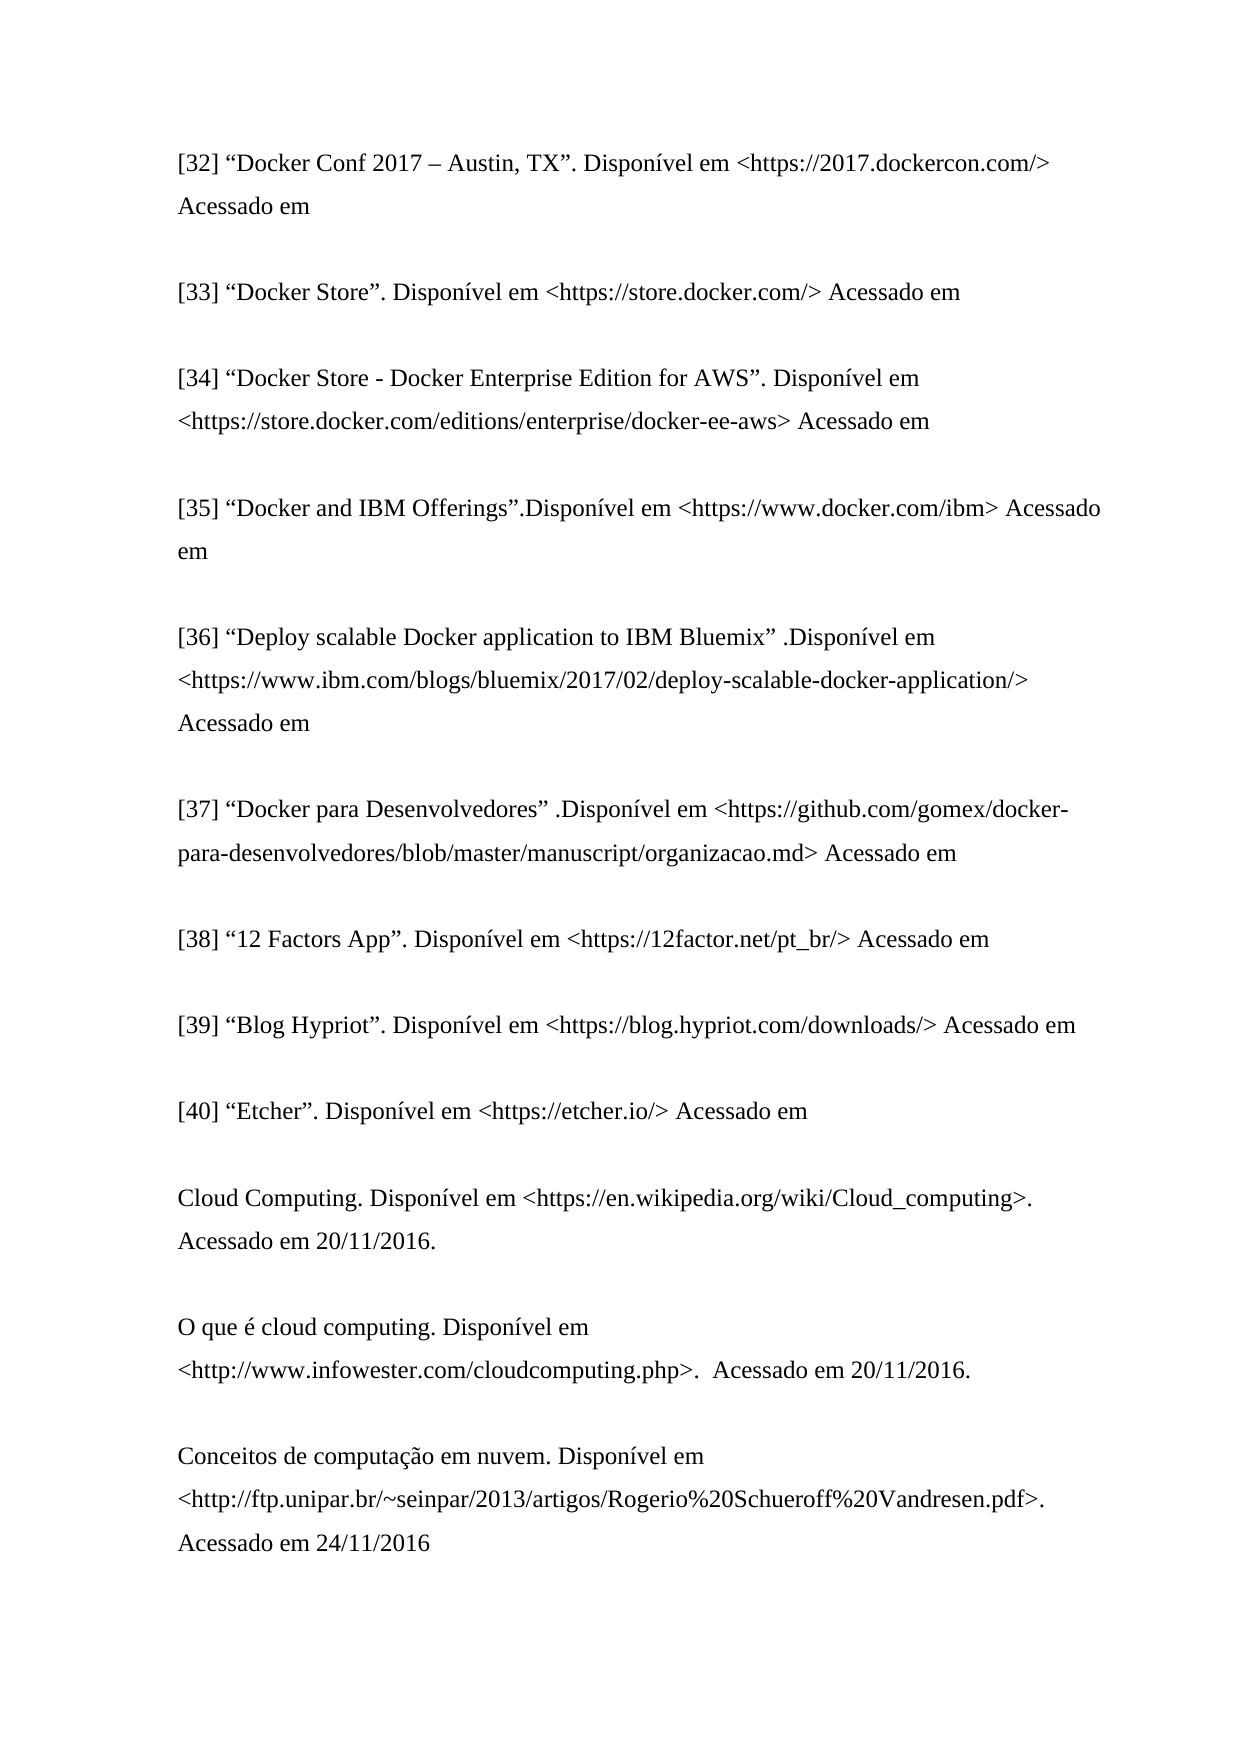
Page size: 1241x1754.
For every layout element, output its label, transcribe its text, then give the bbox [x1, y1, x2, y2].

text [39] “Blog Hypriot”. Disponível em <https://blog.hypriot.com/downloads/> Acessado em [177, 1010, 1107, 1039]
text Conceitos de computação em nuvem. Disponível em <http://ftp.unipar.br/~seinpar/2013/artigos/Rogerio%20Schueroff%20Vandresen.pdf>. Acessado em 24/11/2016 [177, 1441, 1107, 1556]
text [38] “12 Factors App”. Disponível em <https://12factor.net/pt_br/> Acessado em [177, 924, 1107, 953]
text O que é cloud computing. Disponível em <http://www.infowester.com/cloudcomputing.php>. Acessado em 20/11/2016. [177, 1312, 1107, 1384]
text [34] “Docker Store - Docker Enterprise Edition for AWS”. Disponível em <https://store.docker.com/editions/enterprise/docker-ee-aws> Acessado em [177, 363, 1107, 435]
text [37] “Docker para Desenvolvedores” .Disponível em <https://github.com/gomex/docker-para-desenvolvedores/blob/master/manuscript/organizacao.md> Acessado em [177, 794, 1107, 866]
text [36] “Deploy scalable Docker application to IBM Bluemix” .Disponível em <https://www.ibm.com/blogs/bluemix/2017/02/deploy-scalable-docker-application/> Acessado em [177, 622, 1107, 737]
text [35] “Docker and IBM Offerings”.Disponível em <https://www.docker.com/ibm> Acessado em [177, 493, 1107, 564]
text Cloud Computing. Disponível em <https://en.wikipedia.org/wiki/Cloud_computing>. Acessado em 20/11/2016. [177, 1183, 1107, 1254]
text [33] “Docker Store”. Disponível em <https://store.docker.com/> Acessado em [177, 277, 1107, 306]
text [32] “Docker Conf 2017 – Austin, TX”. Disponível em <https://2017.dockercon.com/> Acessado em [177, 148, 1107, 219]
text [40] “Etcher”. Disponível em <https://etcher.io/> Acessado em [177, 1096, 1107, 1125]
